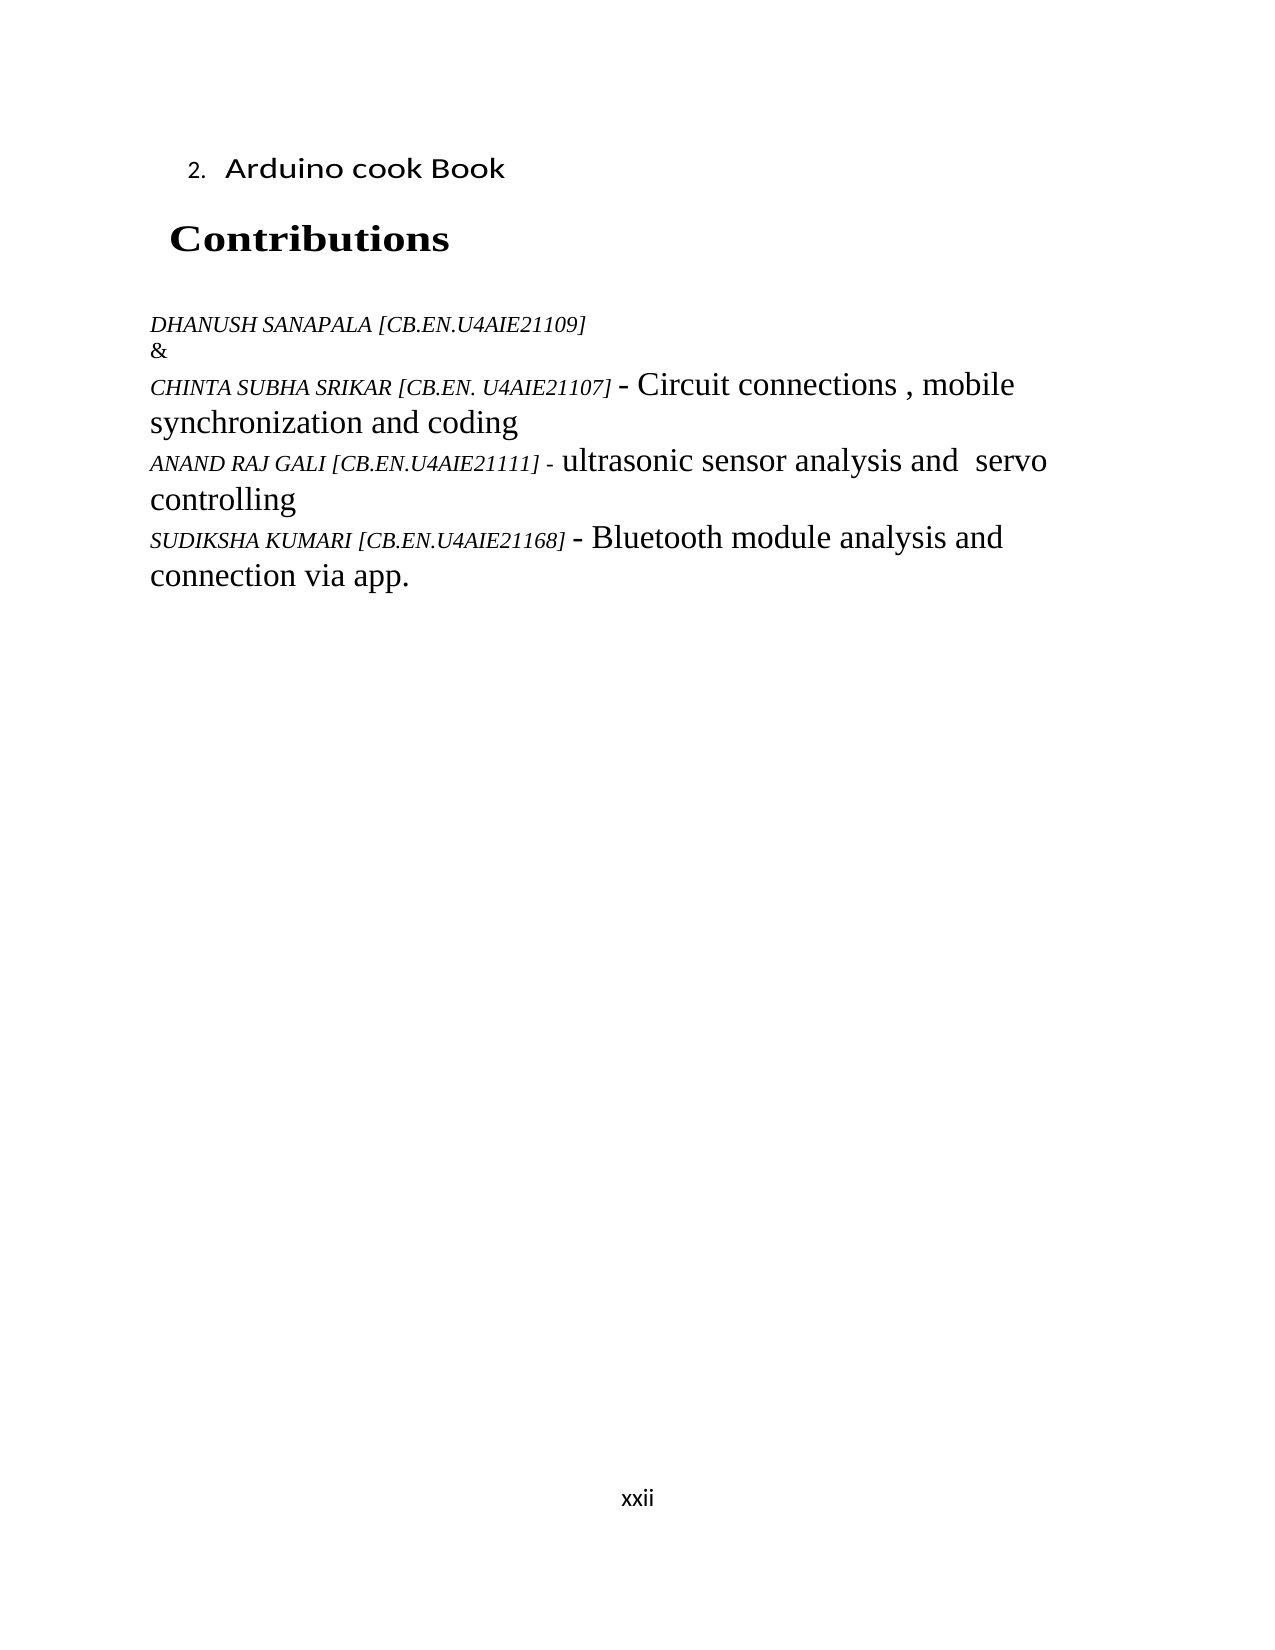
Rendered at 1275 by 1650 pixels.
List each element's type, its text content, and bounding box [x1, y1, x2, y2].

text CHINTA SUBHA SRIKAR [CB.EN. U4AIE21107] - Circuit connections , mobile synchronization and coding [150, 364, 1125, 441]
subtitle Contributions [169, 217, 1125, 260]
text ANAND RAJ GALI [CB.EN.U4AIE21111] - ultrasonic sensor analysis and servo controlling [150, 441, 1125, 517]
text & [150, 338, 1125, 364]
list Arduino cook Book [187, 150, 1125, 186]
text DHANUSH SANAPALA [CB.EN.U4AIE21109] [150, 311, 1125, 338]
text SUDIKSHA KUMARI [CB.EN.U4AIE21168] - Bluetooth module analysis and connection via app. [150, 517, 1125, 594]
